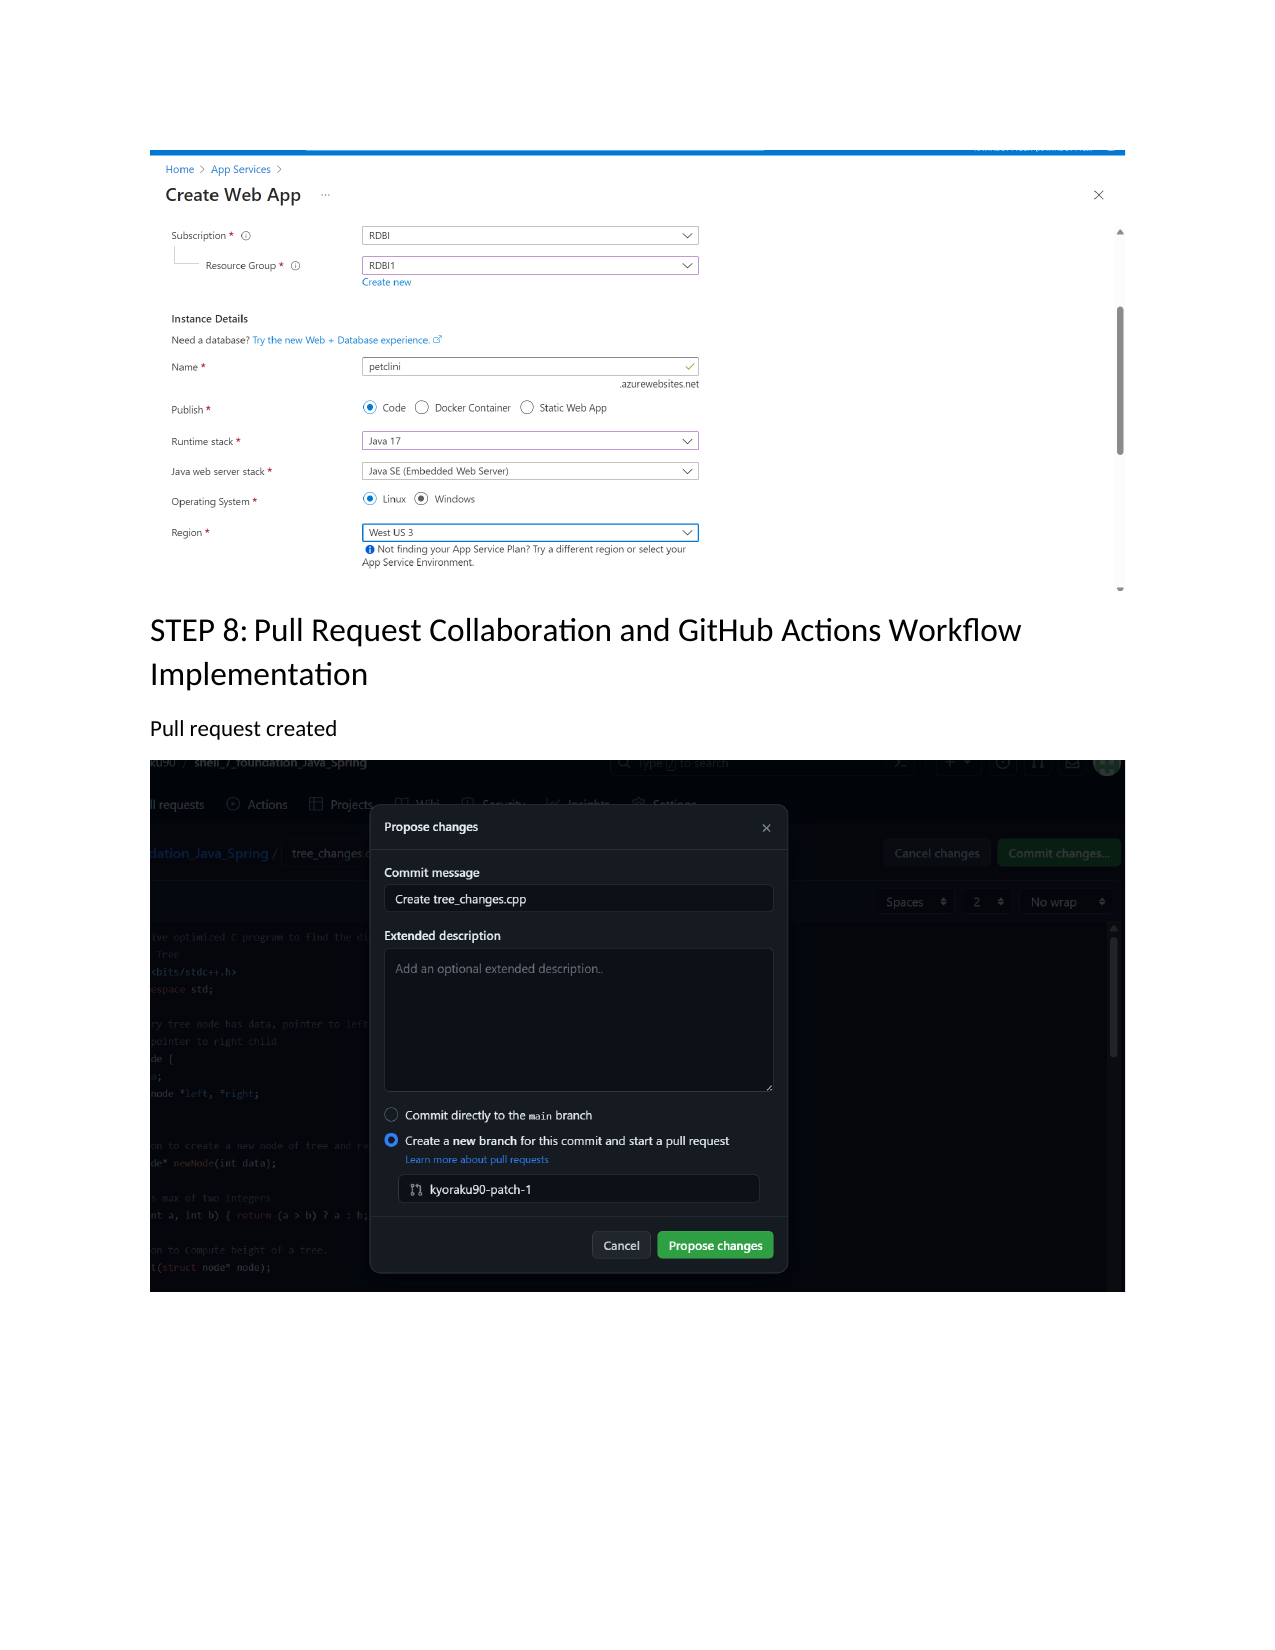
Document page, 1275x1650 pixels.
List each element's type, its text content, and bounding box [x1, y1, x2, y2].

text Pull request created [150, 714, 1125, 742]
text STEP 8: Pull Request Collaboration and GitHub Actions Workflow Implementation [150, 609, 1125, 694]
picture [150, 150, 1125, 591]
picture [150, 760, 1125, 1292]
